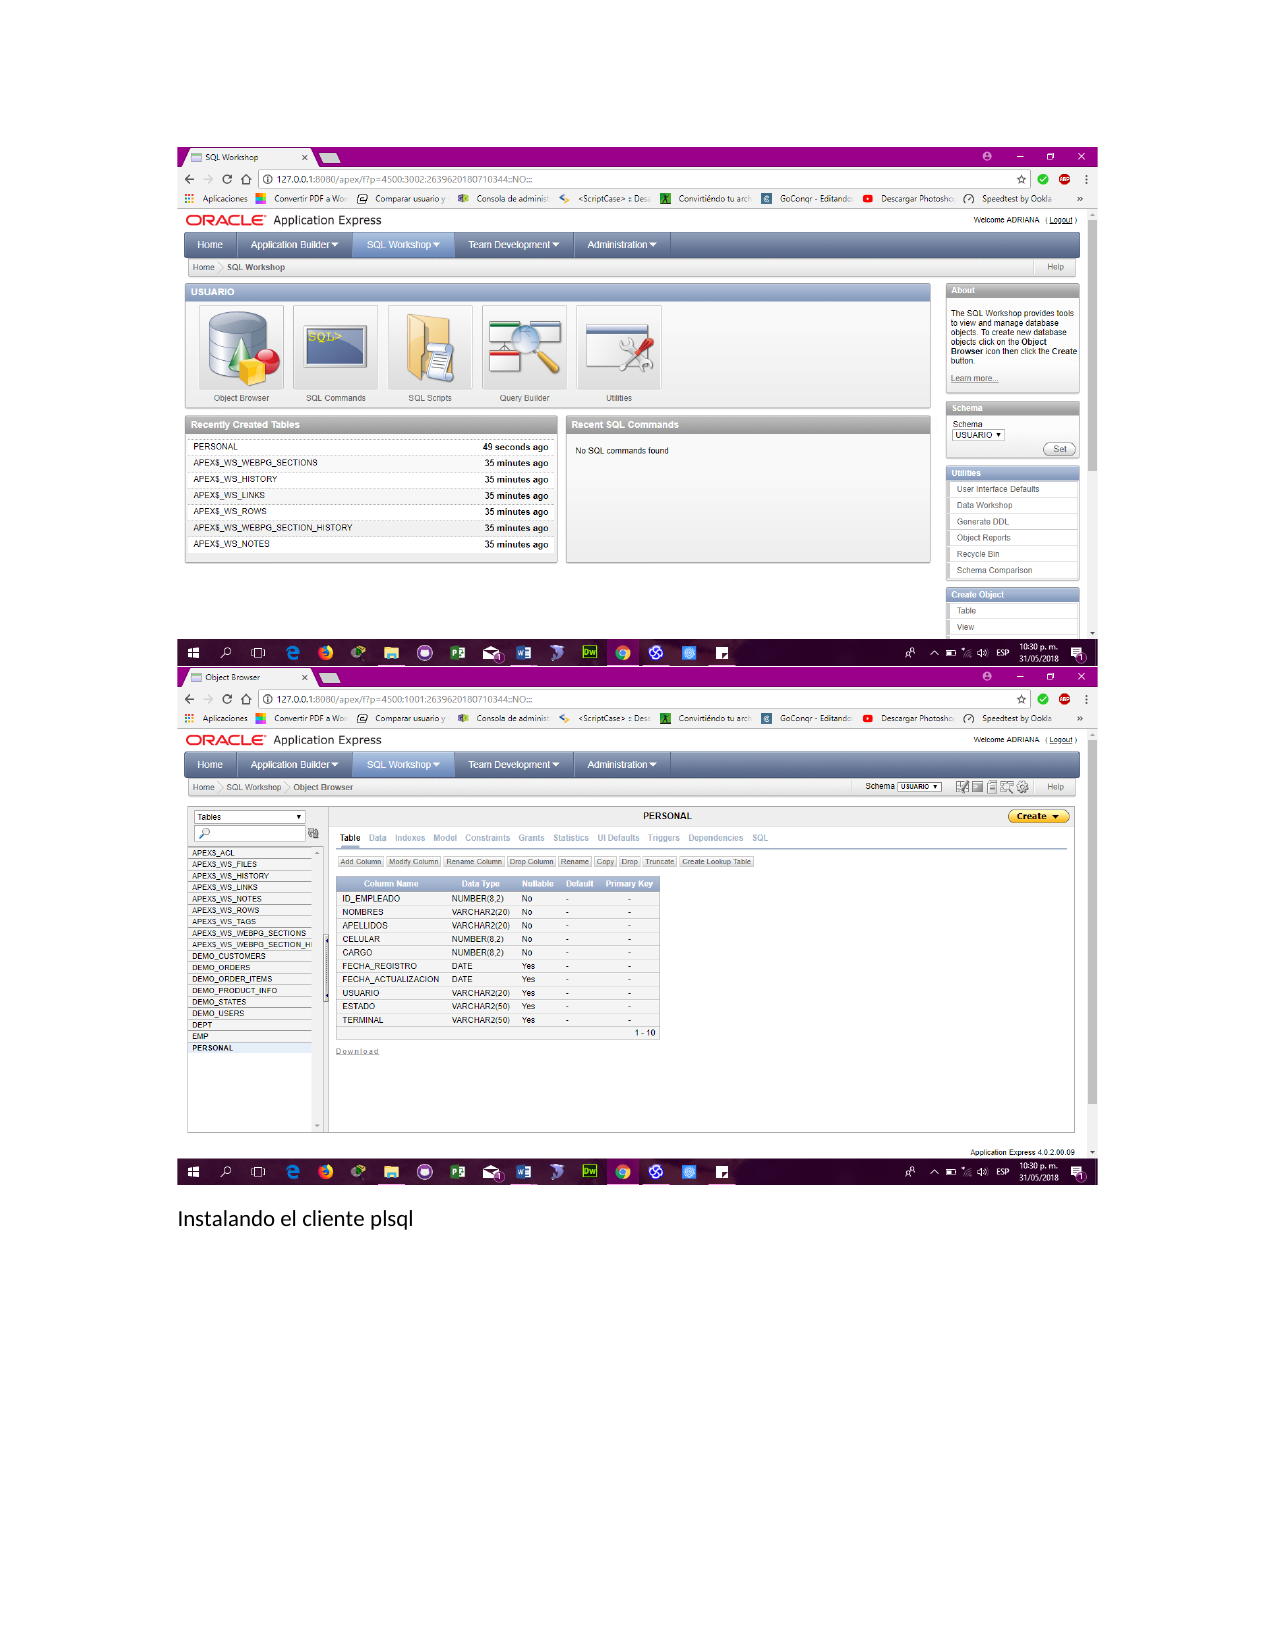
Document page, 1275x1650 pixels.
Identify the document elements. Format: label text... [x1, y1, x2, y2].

text Instalando el cliente plsql [177, 1204, 1098, 1232]
picture [177, 667, 1098, 1185]
picture [177, 147, 1098, 666]
